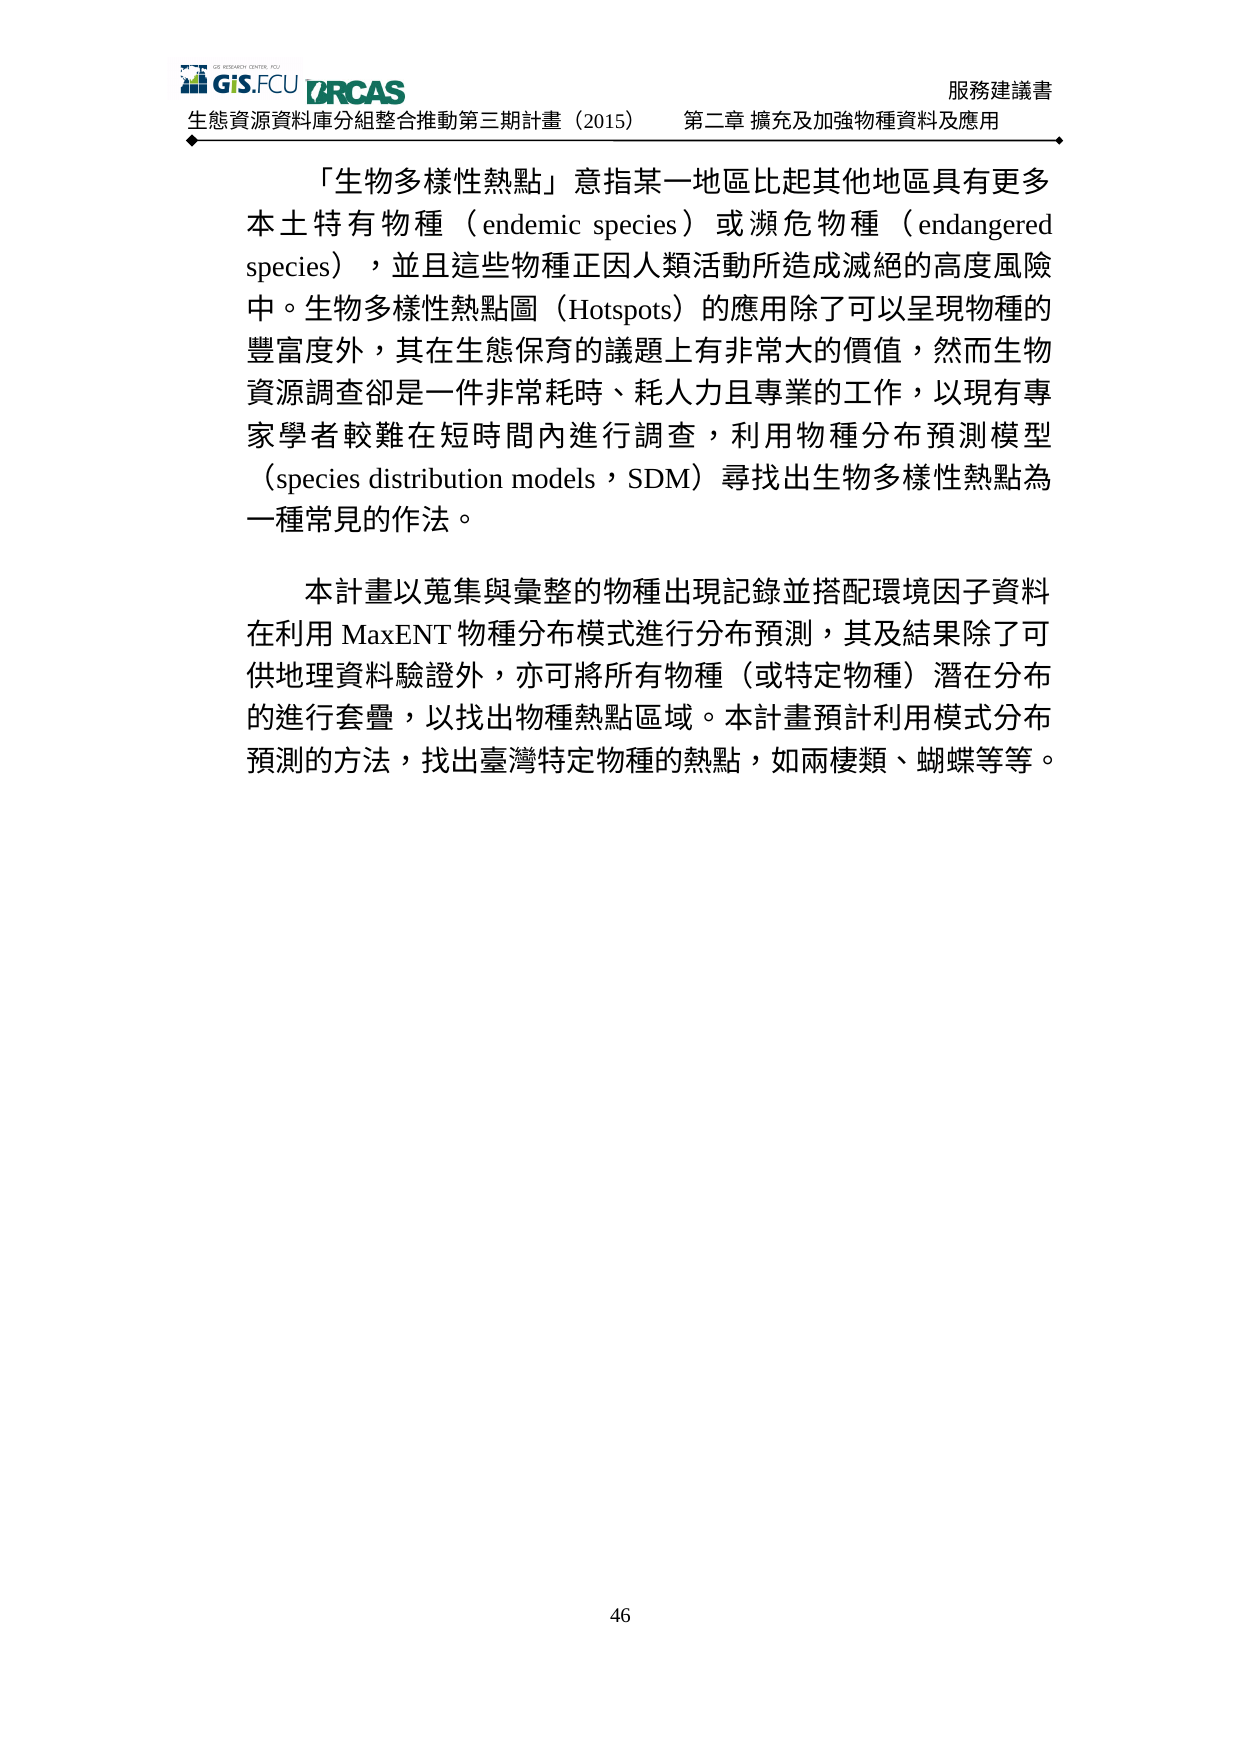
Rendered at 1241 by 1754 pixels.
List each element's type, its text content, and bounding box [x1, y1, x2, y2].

picture [305, 79, 407, 106]
text 本計畫以蒐集與彙整的物種出現記錄並搭配環境因子資料，在利用MaxENT物種分布模式進行分布預測，其及結果除了可供地理資料驗證外，亦可將所有物種（或特定物種）潛在分布的進行套疊，以找出物種熱點區域。本計畫預計利用模式分布預測的方法，找出臺灣特定物種的熱點，如兩棲類、蝴蝶等等。 [246, 568, 1053, 779]
text 「生物多樣性熱點」意指某一地區比起其他地區具有更多本土特有物種（endemic species）或瀕危物種（endangered species），並且這些物種正因人類活動所造成滅絕的高度風險中。生物多樣性熱點圖（Hotspots）的應用除了可以呈現物種的豐富度外，其在生態保育的議題上有非常大的價值，然而生物資源調查卻是一件非常耗時、耗人力且專業的工作，以現有專家學者較難在短時間內進行調查，利用物種分布預測模型（species distribution models，SDM）尋找出生物多樣性熱點為一種常見的作法。 [246, 158, 1053, 539]
picture [167, 57, 304, 100]
